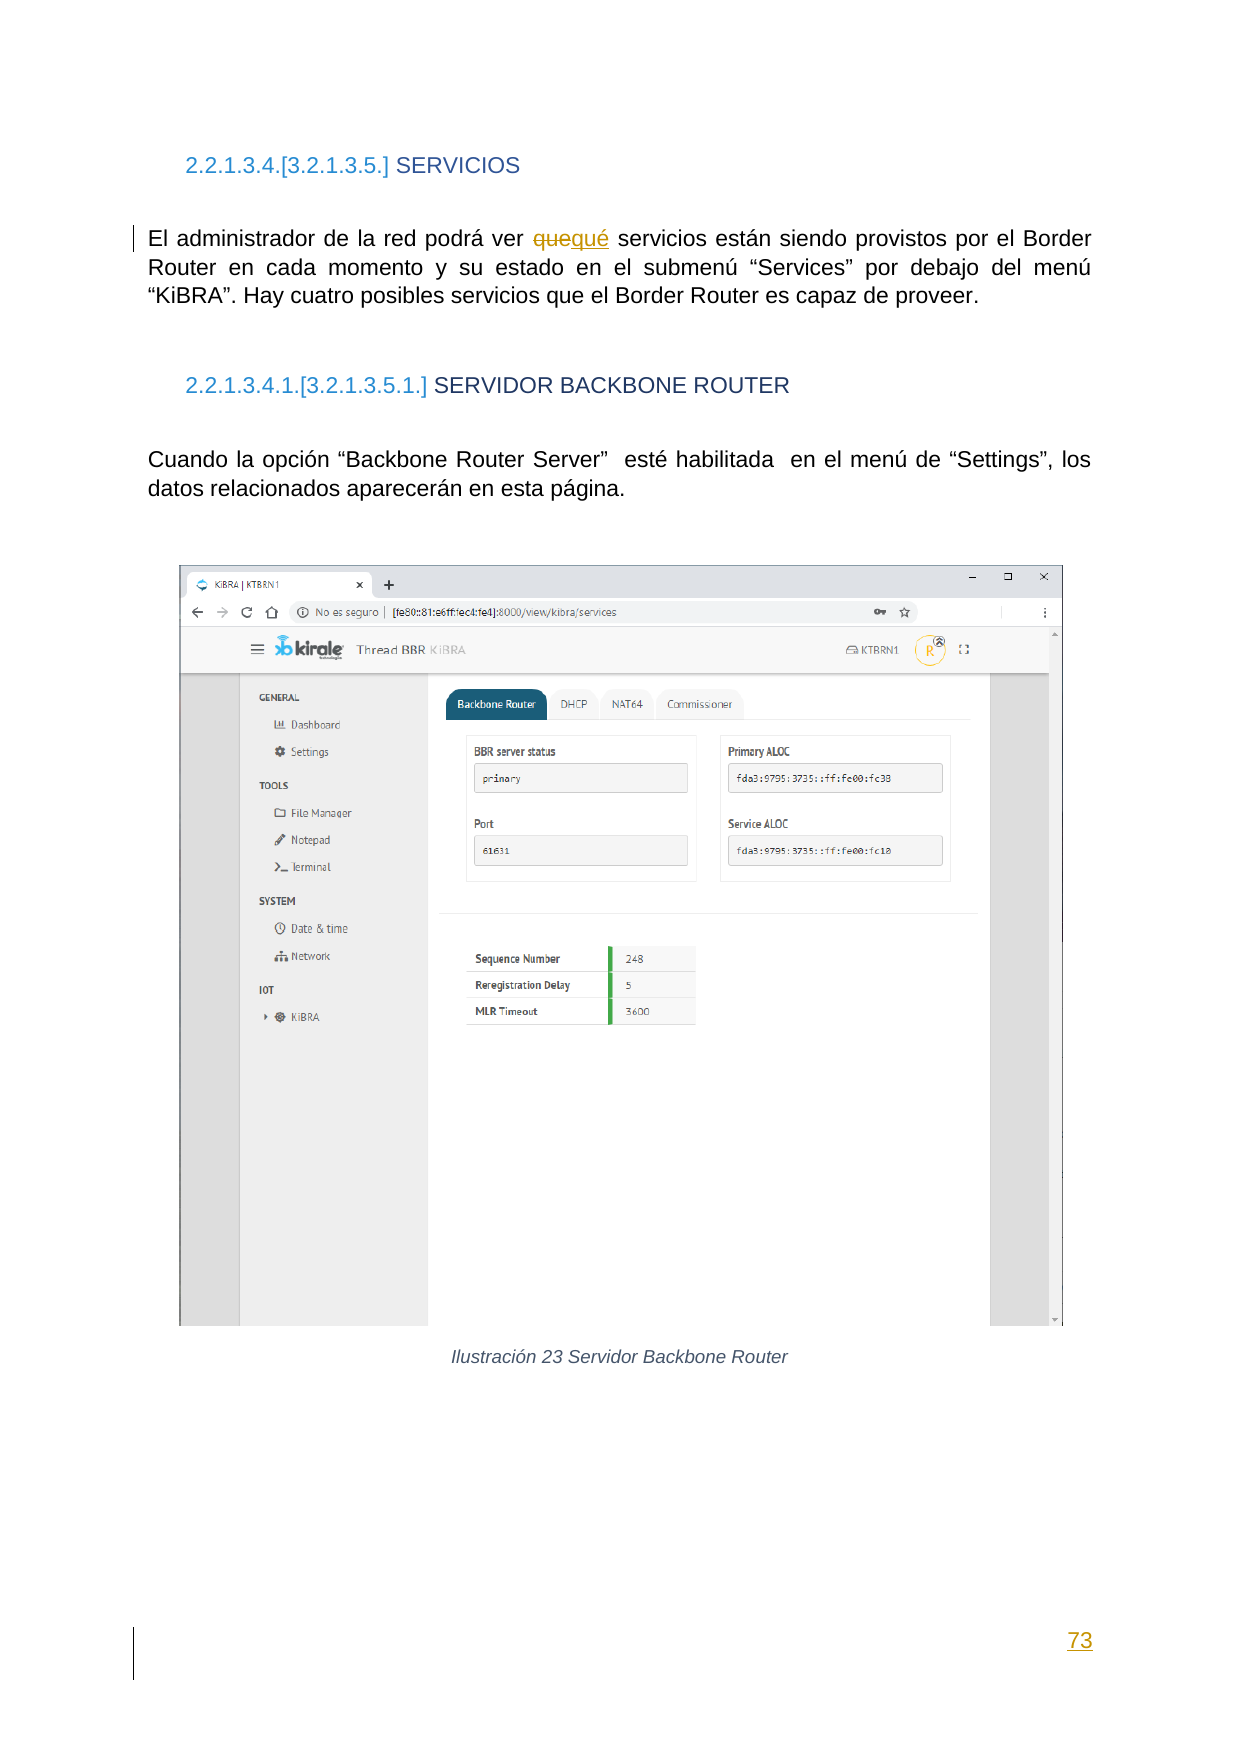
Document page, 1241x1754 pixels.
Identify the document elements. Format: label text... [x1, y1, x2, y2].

subtitle SERVIDOR BACKBONE ROUTER [185, 372, 1092, 399]
picture [177, 564, 1063, 1326]
subtitle SERVICIOS [185, 152, 1092, 178]
text El administrador de la red podrá ver servicios están siendo provistos por el Border Router en cada momento y su estado en el submenú “Services” por debajo del menú “KiBRA”. Hay cuatro posibles servicios que el Border Router es capaz de proveer. [148, 225, 1092, 309]
text Cuando la opción “Backbone Router Server” esté habilitada en el menú de “Settings”, los datos relacionados aparecerán en esta página. [148, 446, 1092, 501]
